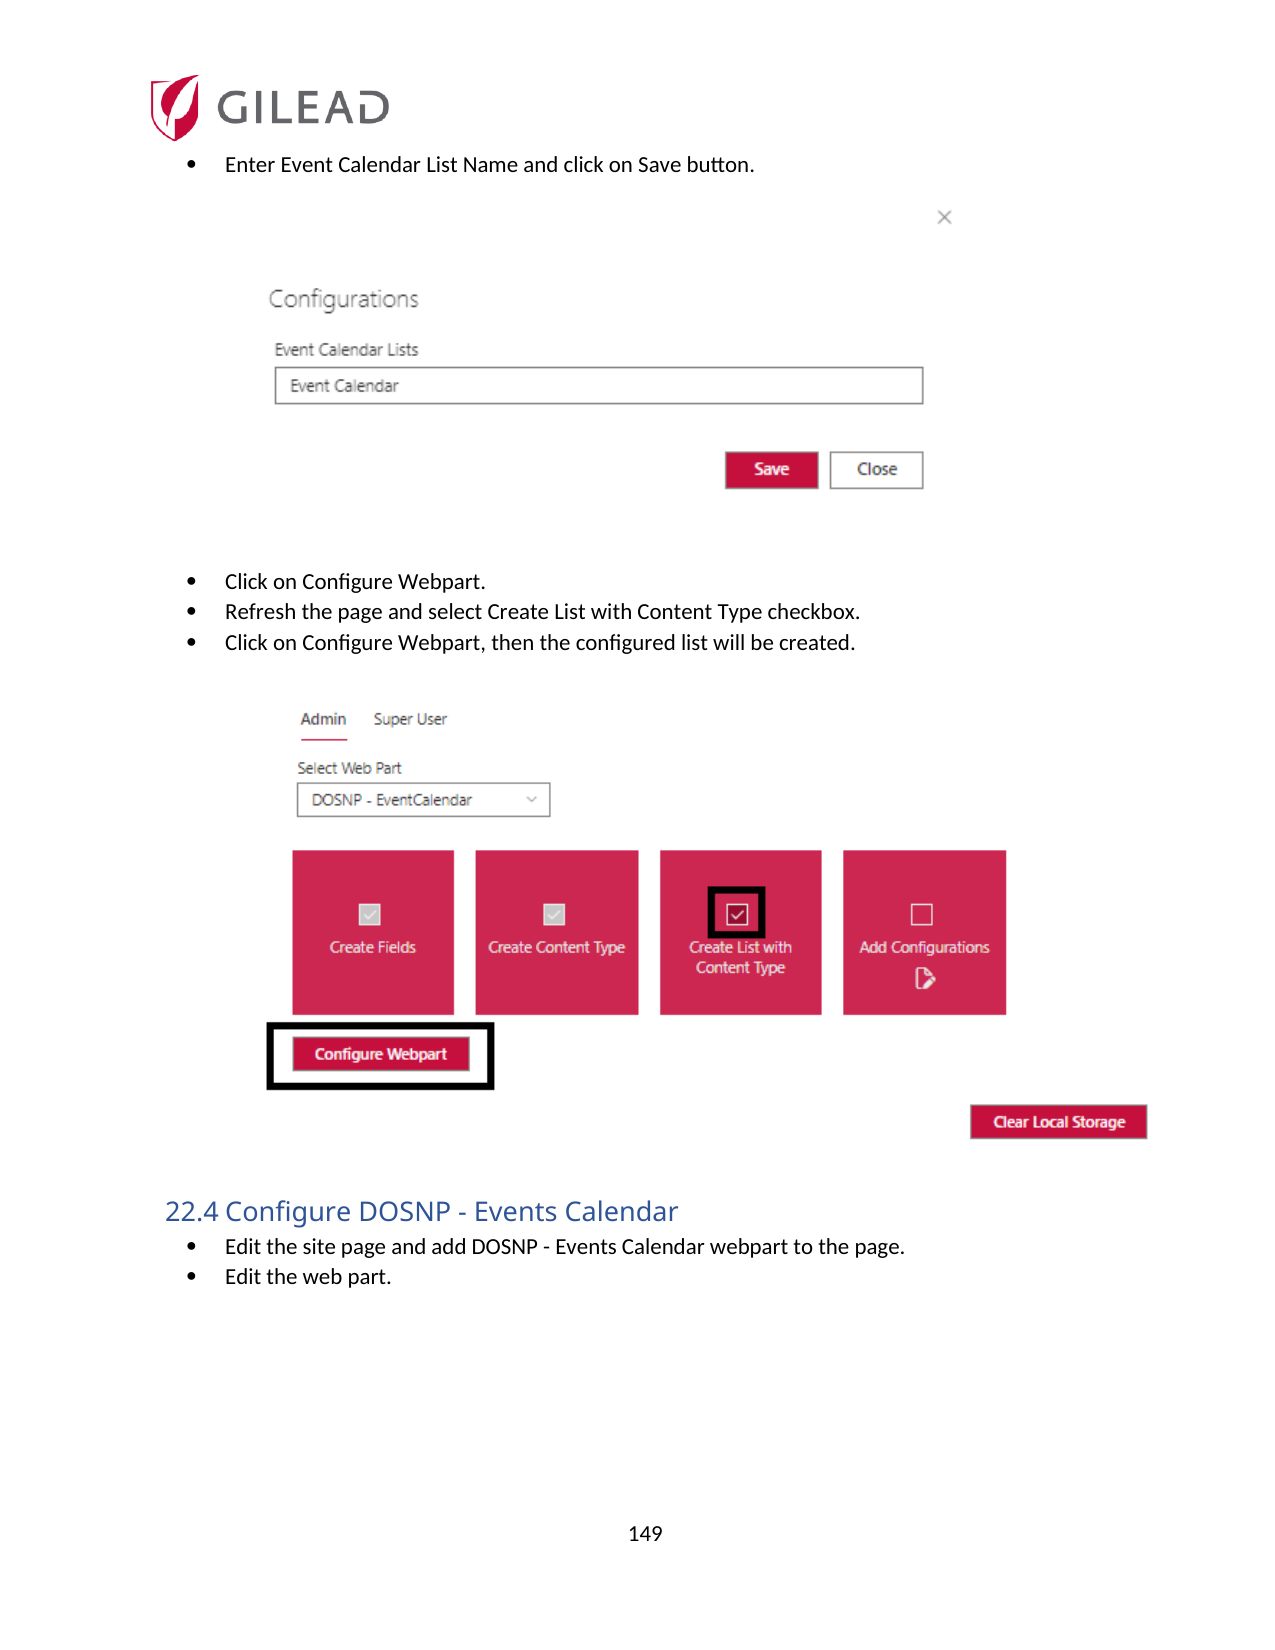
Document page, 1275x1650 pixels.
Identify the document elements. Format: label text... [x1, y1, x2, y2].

list Edit the web part. [187, 1262, 1125, 1290]
subtitle Configure DOSNP - Events Calendar [165, 1192, 1125, 1229]
list Edit the site page and add DOSNP - Events Calendar webpart to the page. [187, 1232, 1125, 1260]
picture [150, 75, 389, 142]
list Click on Configure Webpart, then the configured list will be created. [187, 628, 1125, 656]
list Click on Configure Webpart. [187, 567, 1125, 595]
list Refresh the page and select Create List with Content Type checkbox. [187, 597, 1125, 626]
picture [225, 196, 977, 549]
list Enter Event Calendar List Name and click on Save button. [187, 150, 1125, 178]
picture [225, 657, 1200, 1174]
